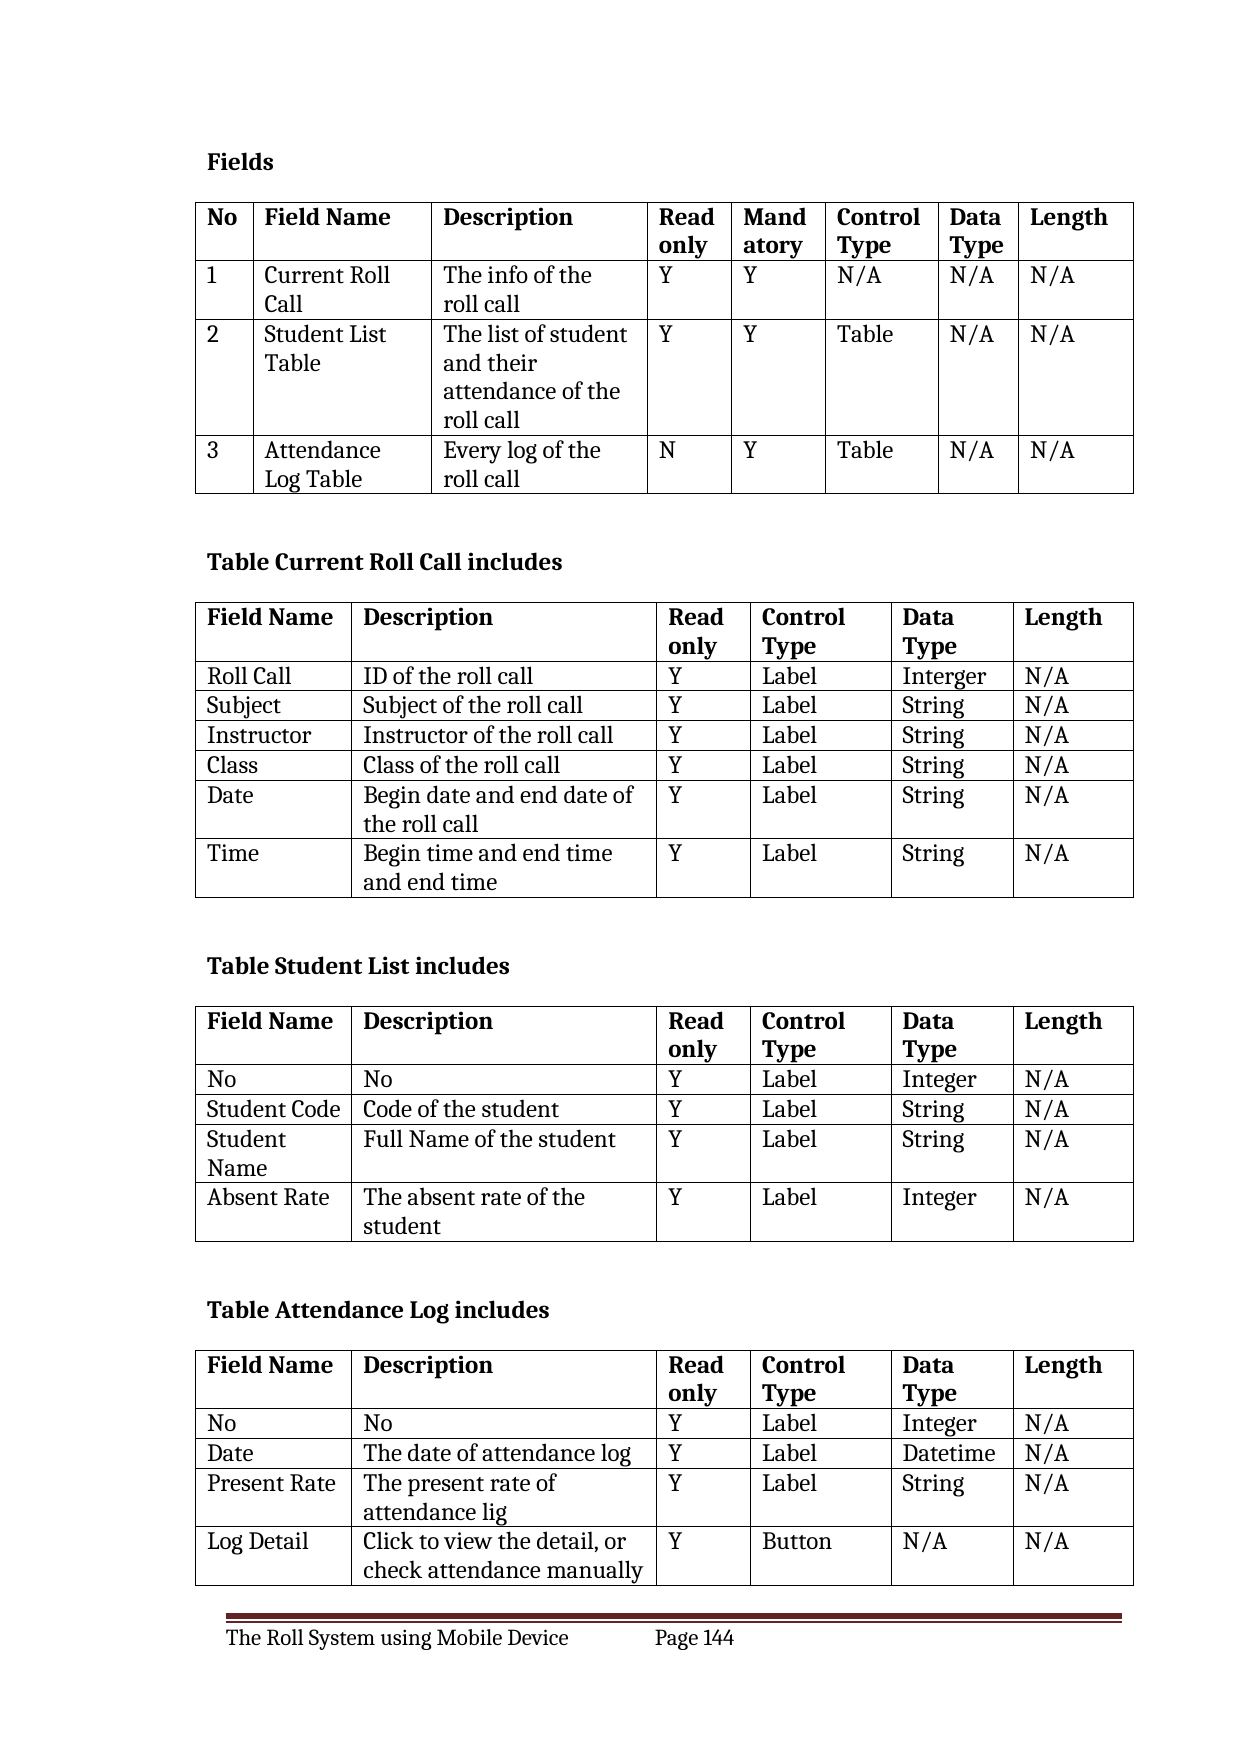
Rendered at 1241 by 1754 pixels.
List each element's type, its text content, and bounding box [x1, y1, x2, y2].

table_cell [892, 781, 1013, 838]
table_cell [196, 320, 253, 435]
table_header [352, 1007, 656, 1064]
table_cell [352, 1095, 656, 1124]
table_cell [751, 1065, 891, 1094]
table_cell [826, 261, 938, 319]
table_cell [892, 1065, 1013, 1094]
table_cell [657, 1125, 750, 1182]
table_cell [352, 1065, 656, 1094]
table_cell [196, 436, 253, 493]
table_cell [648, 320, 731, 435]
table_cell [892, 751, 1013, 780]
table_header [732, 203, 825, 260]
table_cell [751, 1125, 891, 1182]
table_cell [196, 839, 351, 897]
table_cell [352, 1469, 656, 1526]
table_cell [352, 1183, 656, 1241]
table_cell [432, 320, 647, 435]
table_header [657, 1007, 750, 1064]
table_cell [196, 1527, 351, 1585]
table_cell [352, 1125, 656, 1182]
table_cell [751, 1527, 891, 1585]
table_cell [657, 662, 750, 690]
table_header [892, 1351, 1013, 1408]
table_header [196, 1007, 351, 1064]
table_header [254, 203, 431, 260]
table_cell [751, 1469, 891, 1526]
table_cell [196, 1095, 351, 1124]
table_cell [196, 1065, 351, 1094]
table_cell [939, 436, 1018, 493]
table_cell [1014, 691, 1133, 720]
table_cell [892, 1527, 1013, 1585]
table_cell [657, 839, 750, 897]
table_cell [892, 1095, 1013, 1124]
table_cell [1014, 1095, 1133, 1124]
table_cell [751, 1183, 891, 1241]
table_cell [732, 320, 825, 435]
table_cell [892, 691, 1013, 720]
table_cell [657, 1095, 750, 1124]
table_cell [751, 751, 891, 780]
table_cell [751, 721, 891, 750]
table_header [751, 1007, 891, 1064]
text Table Student List includes [207, 952, 1122, 980]
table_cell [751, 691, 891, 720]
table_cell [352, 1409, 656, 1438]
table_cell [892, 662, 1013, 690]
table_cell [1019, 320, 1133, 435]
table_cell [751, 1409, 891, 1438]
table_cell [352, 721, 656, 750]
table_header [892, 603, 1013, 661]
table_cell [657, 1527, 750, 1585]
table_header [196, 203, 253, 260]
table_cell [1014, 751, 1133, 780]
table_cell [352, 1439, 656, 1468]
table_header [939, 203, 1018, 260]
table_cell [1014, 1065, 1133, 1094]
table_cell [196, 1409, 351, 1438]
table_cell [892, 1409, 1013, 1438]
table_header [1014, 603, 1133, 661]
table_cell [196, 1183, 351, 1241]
text Table Attendance Log includes [207, 1296, 1122, 1324]
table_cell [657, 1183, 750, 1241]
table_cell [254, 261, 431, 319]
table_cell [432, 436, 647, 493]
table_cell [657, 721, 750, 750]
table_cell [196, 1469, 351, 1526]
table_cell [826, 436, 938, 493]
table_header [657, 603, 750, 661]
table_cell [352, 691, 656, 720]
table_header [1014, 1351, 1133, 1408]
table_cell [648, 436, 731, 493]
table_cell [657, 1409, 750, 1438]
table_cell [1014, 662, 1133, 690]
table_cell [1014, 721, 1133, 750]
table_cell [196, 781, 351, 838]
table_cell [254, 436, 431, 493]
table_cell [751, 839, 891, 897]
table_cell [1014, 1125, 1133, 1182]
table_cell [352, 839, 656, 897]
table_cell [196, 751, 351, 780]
text Fields [207, 148, 1122, 176]
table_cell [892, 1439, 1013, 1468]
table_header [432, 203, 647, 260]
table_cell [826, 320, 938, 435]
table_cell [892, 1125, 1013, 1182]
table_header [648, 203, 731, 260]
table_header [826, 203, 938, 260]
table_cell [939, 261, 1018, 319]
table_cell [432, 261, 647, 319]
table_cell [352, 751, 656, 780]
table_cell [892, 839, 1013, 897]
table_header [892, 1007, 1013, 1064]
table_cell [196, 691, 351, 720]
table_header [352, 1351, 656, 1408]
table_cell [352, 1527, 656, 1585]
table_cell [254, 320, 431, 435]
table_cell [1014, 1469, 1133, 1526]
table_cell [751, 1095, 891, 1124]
text Table Current Roll Call includes [207, 548, 1122, 577]
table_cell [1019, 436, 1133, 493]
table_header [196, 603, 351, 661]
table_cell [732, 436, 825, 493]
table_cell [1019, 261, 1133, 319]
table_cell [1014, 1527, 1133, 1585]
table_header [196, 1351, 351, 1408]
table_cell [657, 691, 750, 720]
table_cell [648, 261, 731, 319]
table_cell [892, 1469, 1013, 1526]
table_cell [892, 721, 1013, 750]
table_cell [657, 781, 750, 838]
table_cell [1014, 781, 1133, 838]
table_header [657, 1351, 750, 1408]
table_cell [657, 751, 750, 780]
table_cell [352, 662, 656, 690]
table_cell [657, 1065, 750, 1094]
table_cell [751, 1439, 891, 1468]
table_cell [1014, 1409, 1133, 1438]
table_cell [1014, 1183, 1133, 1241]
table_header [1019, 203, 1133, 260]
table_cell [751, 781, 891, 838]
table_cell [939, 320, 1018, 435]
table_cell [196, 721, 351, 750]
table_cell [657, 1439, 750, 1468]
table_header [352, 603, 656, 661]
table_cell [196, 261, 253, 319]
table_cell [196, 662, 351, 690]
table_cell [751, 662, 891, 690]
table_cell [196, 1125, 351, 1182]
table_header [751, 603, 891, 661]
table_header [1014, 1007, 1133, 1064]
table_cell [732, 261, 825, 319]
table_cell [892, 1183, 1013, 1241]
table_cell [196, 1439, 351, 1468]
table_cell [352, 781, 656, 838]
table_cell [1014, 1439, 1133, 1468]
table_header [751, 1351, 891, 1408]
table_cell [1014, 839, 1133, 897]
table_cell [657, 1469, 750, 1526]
